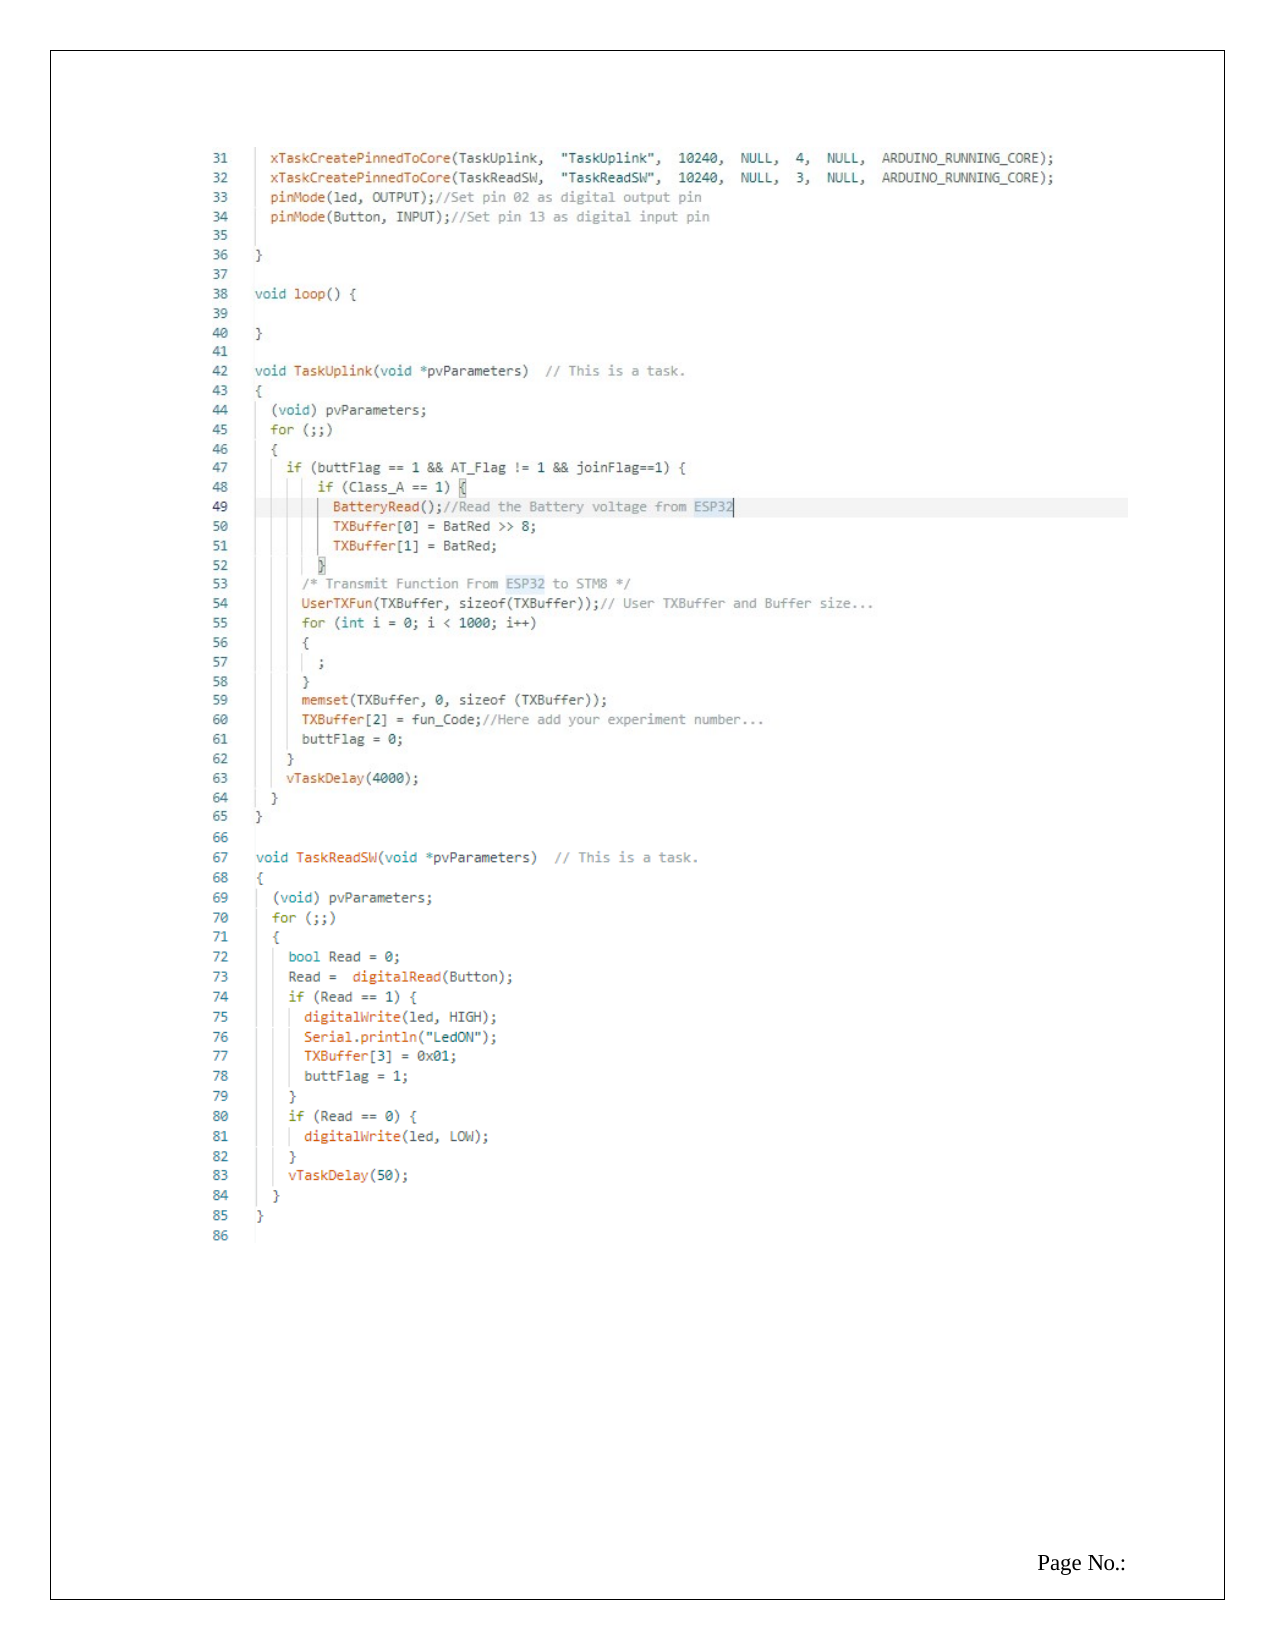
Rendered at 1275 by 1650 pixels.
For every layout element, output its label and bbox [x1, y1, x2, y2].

picture [212, 147, 1128, 1243]
